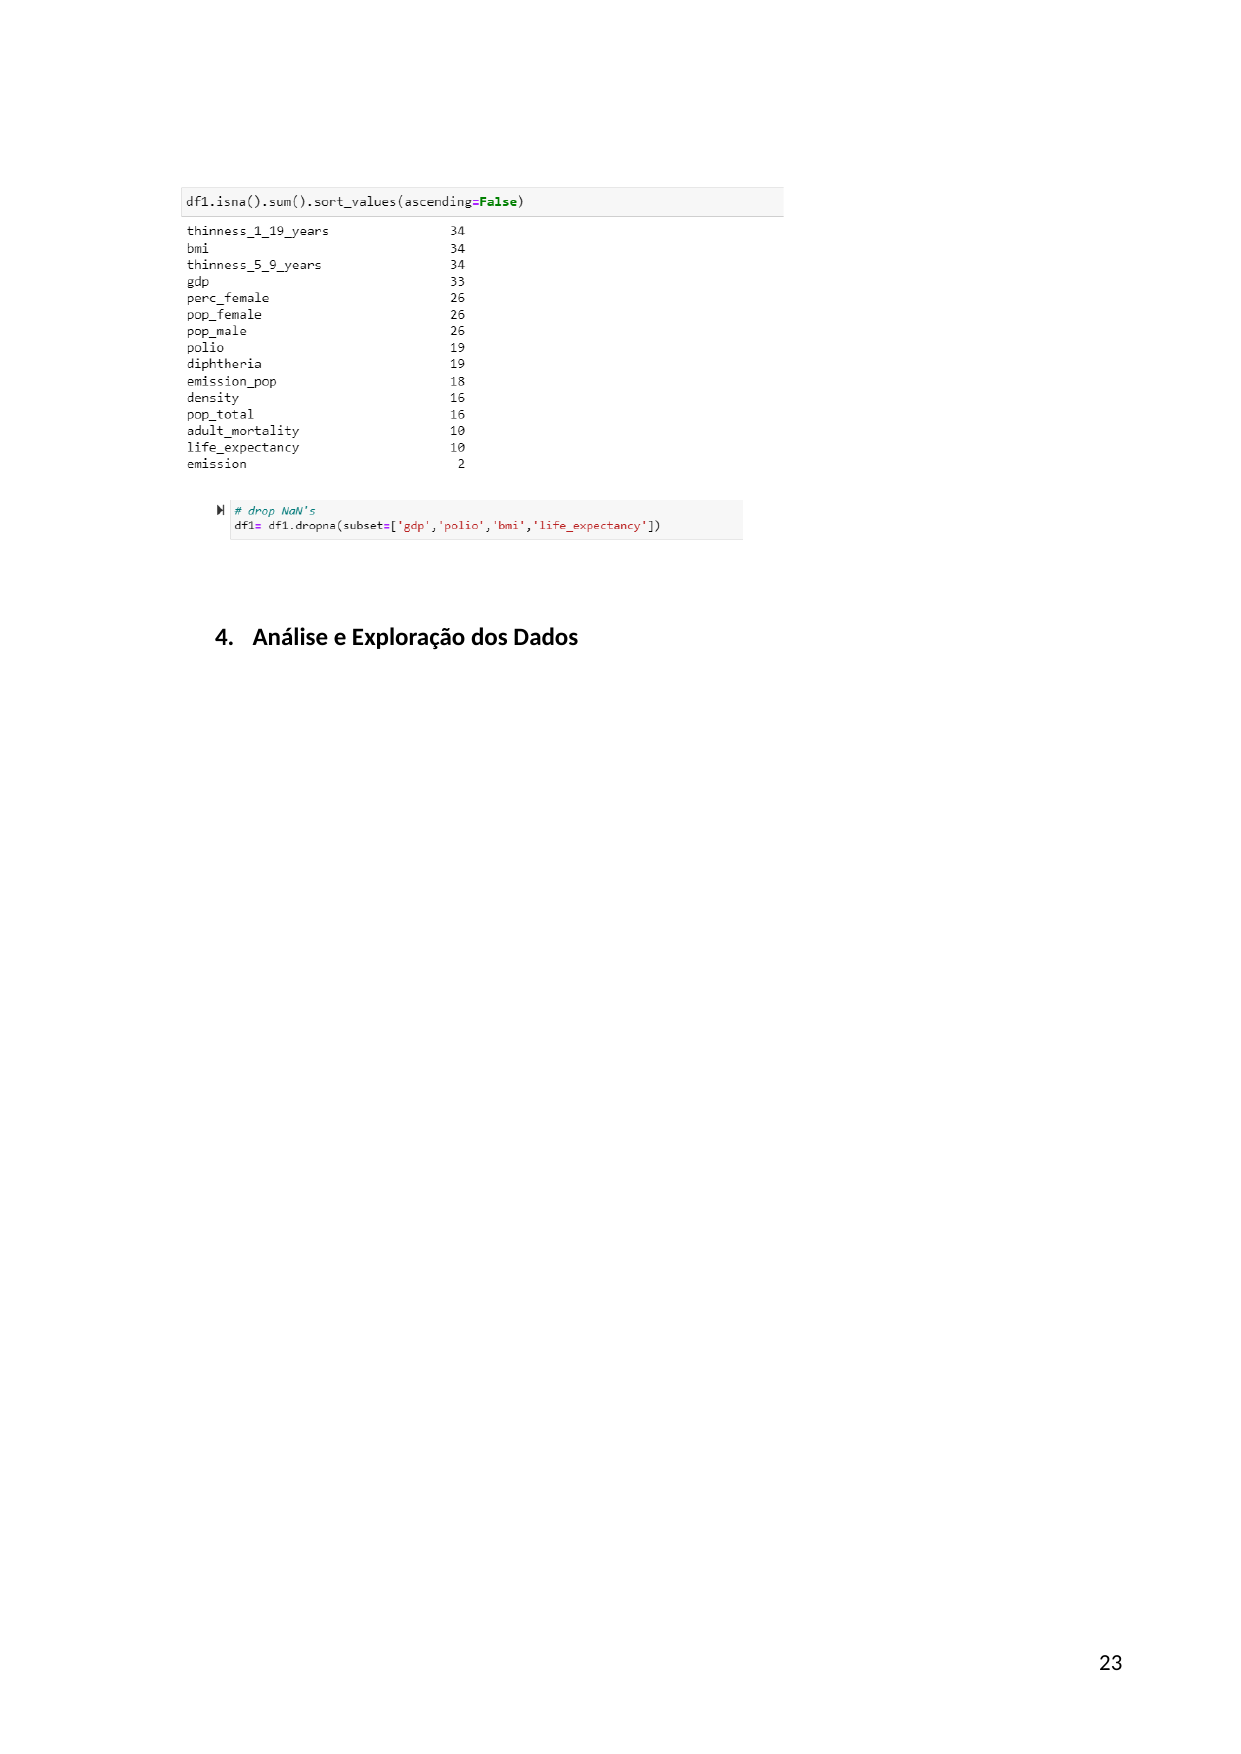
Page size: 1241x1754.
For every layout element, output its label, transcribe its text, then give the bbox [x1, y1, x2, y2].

subtitle Análise e Exploração dos Dados [215, 621, 1122, 651]
picture [216, 500, 743, 540]
picture [177, 177, 784, 474]
